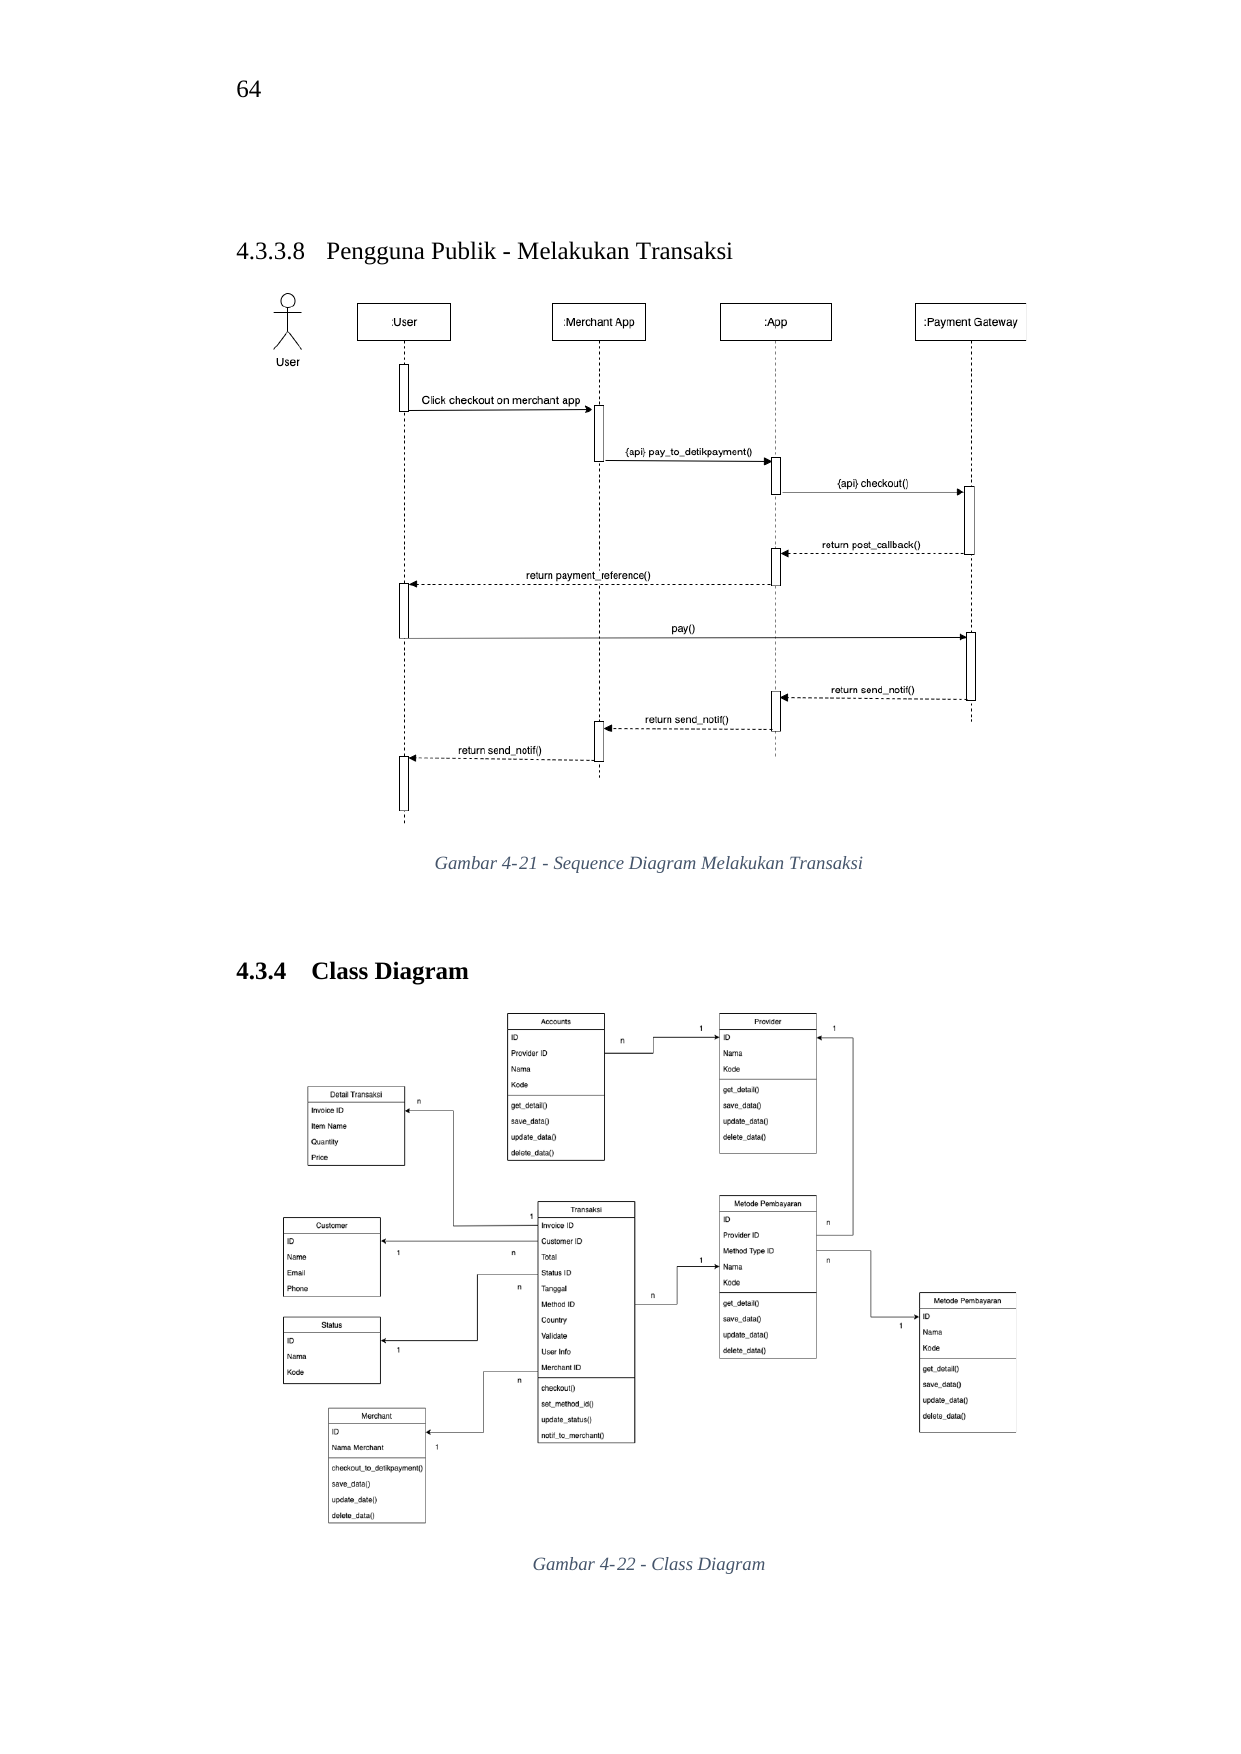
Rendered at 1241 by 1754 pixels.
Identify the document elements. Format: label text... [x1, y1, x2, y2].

subtitle Pengguna Publik - Melakukan Transaksi [236, 236, 1063, 265]
picture [273, 293, 1027, 824]
subtitle Class Diagram [236, 956, 1063, 985]
picture [283, 1013, 1017, 1525]
